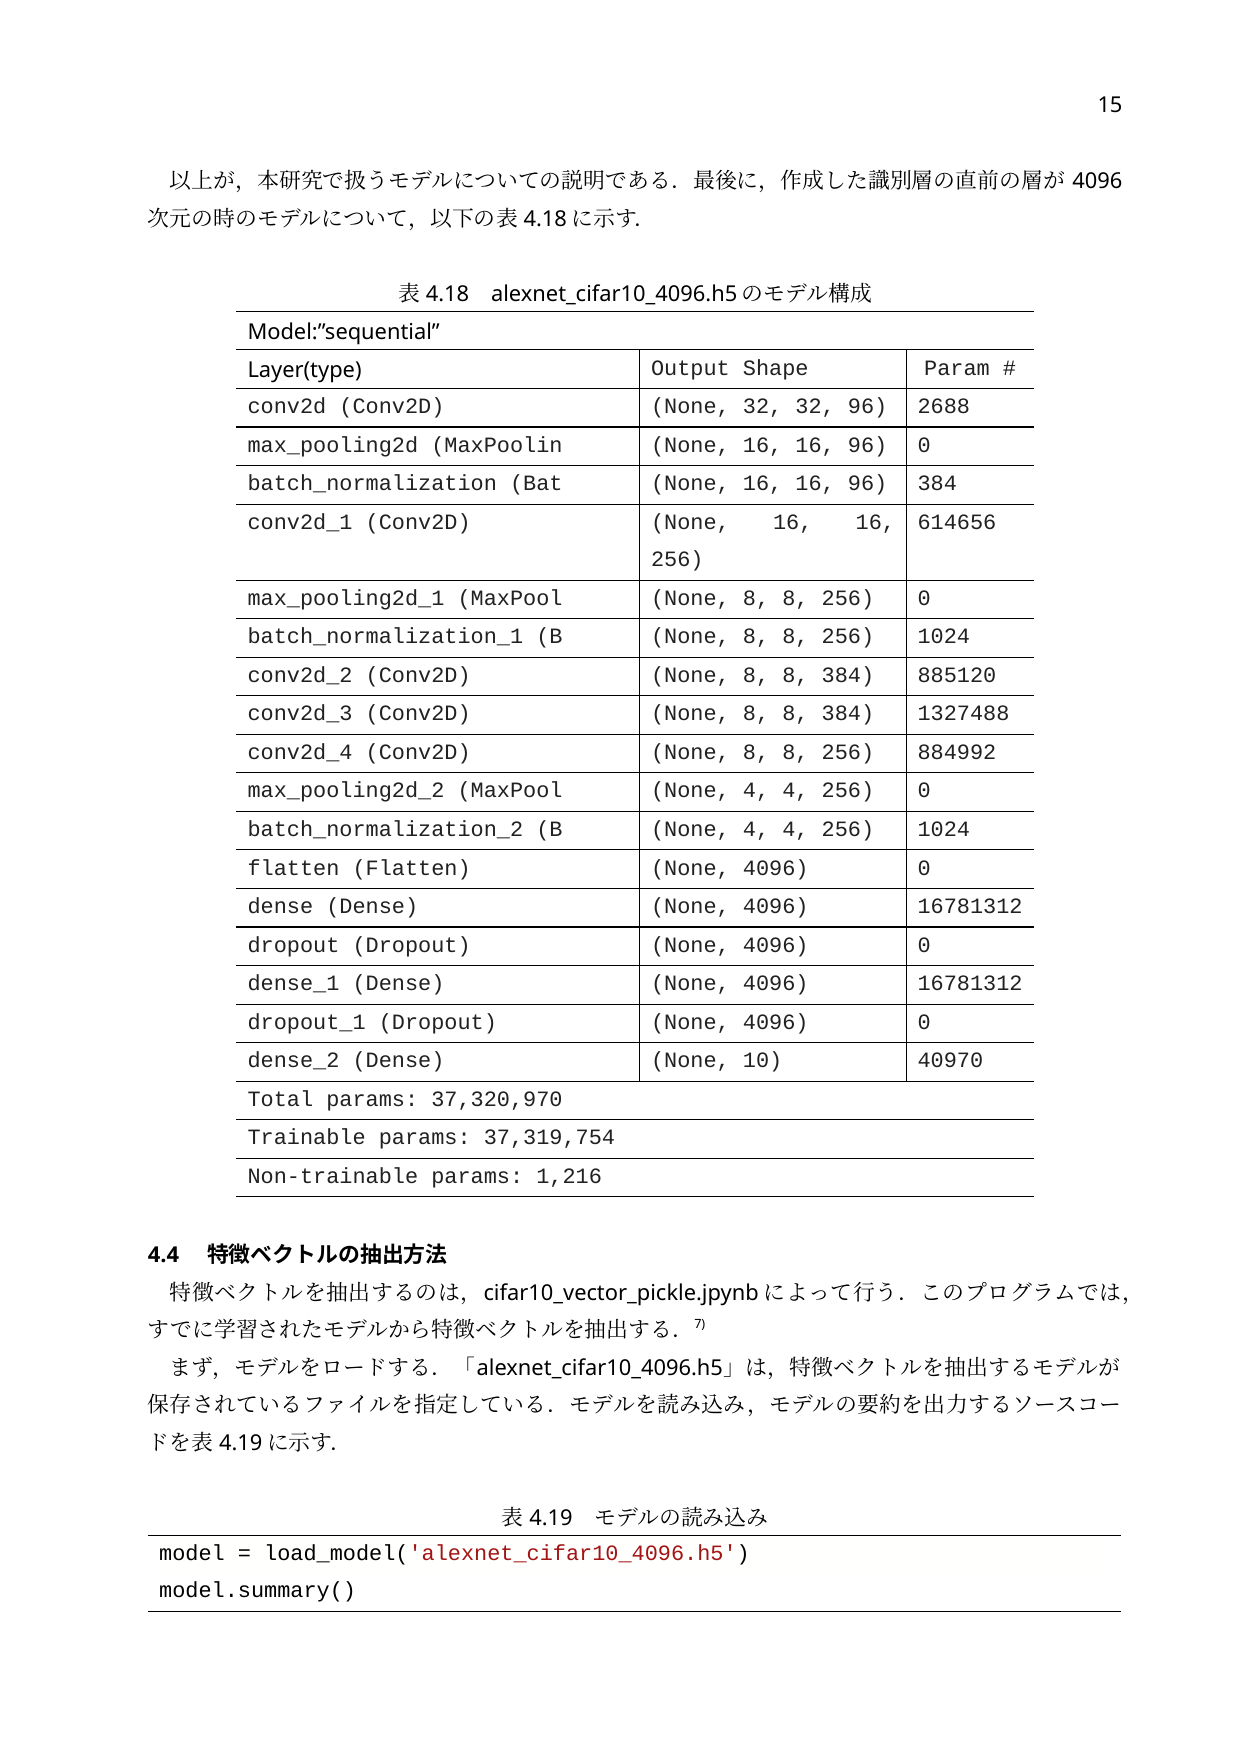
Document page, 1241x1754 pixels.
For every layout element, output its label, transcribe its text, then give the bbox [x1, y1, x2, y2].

table_cell 384 [907, 466, 1034, 503]
table_cell Param # [907, 350, 1034, 388]
table_cell (None, 8, 8, 256) [640, 735, 906, 772]
table_cell conv2d (Conv2D) [236, 389, 639, 426]
table_cell 0 [907, 1005, 1034, 1042]
table_cell max_pooling2d_1 (MaxPool [236, 581, 639, 618]
table_cell dense (Dense) [236, 889, 639, 926]
table_cell Layer(type) [236, 350, 639, 388]
table_cell dense_1 (Dense) [236, 966, 639, 1003]
table_cell 40970 [907, 1043, 1034, 1081]
subtitle 特徴ベクトルの抽出方法 [148, 1235, 1122, 1272]
table_cell (None, 4, 4, 256) [640, 812, 906, 849]
table_cell 1327488 [907, 696, 1034, 734]
table_header model = load_model('alexnet_cifar10_4096.h5') model.summary() [148, 1536, 1121, 1611]
table_cell batch_normalization_2 (B [236, 812, 639, 849]
table_cell 16781312 [907, 889, 1034, 926]
table_cell 0 [907, 773, 1034, 811]
table_cell 0 [907, 850, 1034, 888]
table_cell Total params: 37,320,970 [236, 1082, 1034, 1119]
table_cell 0 [907, 428, 1034, 465]
table_cell dropout_1 (Dropout) [236, 1005, 639, 1042]
table_cell (None, 4096) [640, 889, 906, 926]
table_cell Output Shape [640, 350, 906, 388]
table_cell (None, 8, 8, 256) [640, 581, 906, 618]
table_cell 885120 [907, 658, 1034, 695]
table_cell conv2d_4 (Conv2D) [236, 735, 639, 772]
table_cell dense_2 (Dense) [236, 1043, 639, 1081]
table_cell 884992 [907, 735, 1034, 772]
table_cell Trainable params: 37,319,754 [236, 1120, 1034, 1158]
table_header Model:”sequential” [236, 312, 1034, 349]
table_cell (None, 10) [640, 1043, 906, 1081]
table_cell flatten (Flatten) [236, 850, 639, 888]
table_cell 2688 [907, 389, 1034, 426]
table_cell 16781312 [907, 966, 1034, 1003]
table_cell 1024 [907, 619, 1034, 657]
table_cell (None, 4096) [640, 850, 906, 888]
table_cell (None, 4096) [640, 928, 906, 965]
table_cell (None, 4096) [640, 1005, 906, 1042]
table_cell (None, 4, 4, 256) [640, 773, 906, 811]
table_cell (None, 16, 16, 96) [640, 428, 906, 465]
table_cell (None, 32, 32, 96) [640, 389, 906, 426]
table_cell 1024 [907, 812, 1034, 849]
table_cell Non-trainable params: 1,216 [236, 1159, 1034, 1196]
table_cell conv2d_1 (Conv2D) [236, 505, 639, 579]
table_cell conv2d_3 (Conv2D) [236, 696, 639, 734]
table_cell batch_normalization (Bat [236, 466, 639, 503]
table_cell (None, 8, 8, 384) [640, 658, 906, 695]
table_cell (None, 16, 16, 96) [640, 466, 906, 503]
table_cell 614656 [907, 505, 1034, 579]
text 特徴ベクトルを抽出するのは，cifar10_vector_pickle.jpynbによって行う．このプログラムでは，すでに学習されたモデルから特徴ベクトルを抽出する．7) [148, 1272, 1122, 1347]
table_cell (None, 16, 16, 256) [640, 505, 906, 579]
table_cell (None, 8, 8, 384) [640, 696, 906, 734]
table_cell conv2d_2 (Conv2D) [236, 658, 639, 695]
table_cell 0 [907, 581, 1034, 618]
table_cell max_pooling2d (MaxPoolin [236, 428, 639, 465]
table_cell 0 [907, 928, 1034, 965]
table_cell (None, 8, 8, 256) [640, 619, 906, 657]
table_cell batch_normalization_1 (B [236, 619, 639, 657]
table_cell (None, 4096) [640, 966, 906, 1003]
table_cell dropout (Dropout) [236, 928, 639, 965]
table_cell max_pooling2d_2 (MaxPool [236, 773, 639, 811]
